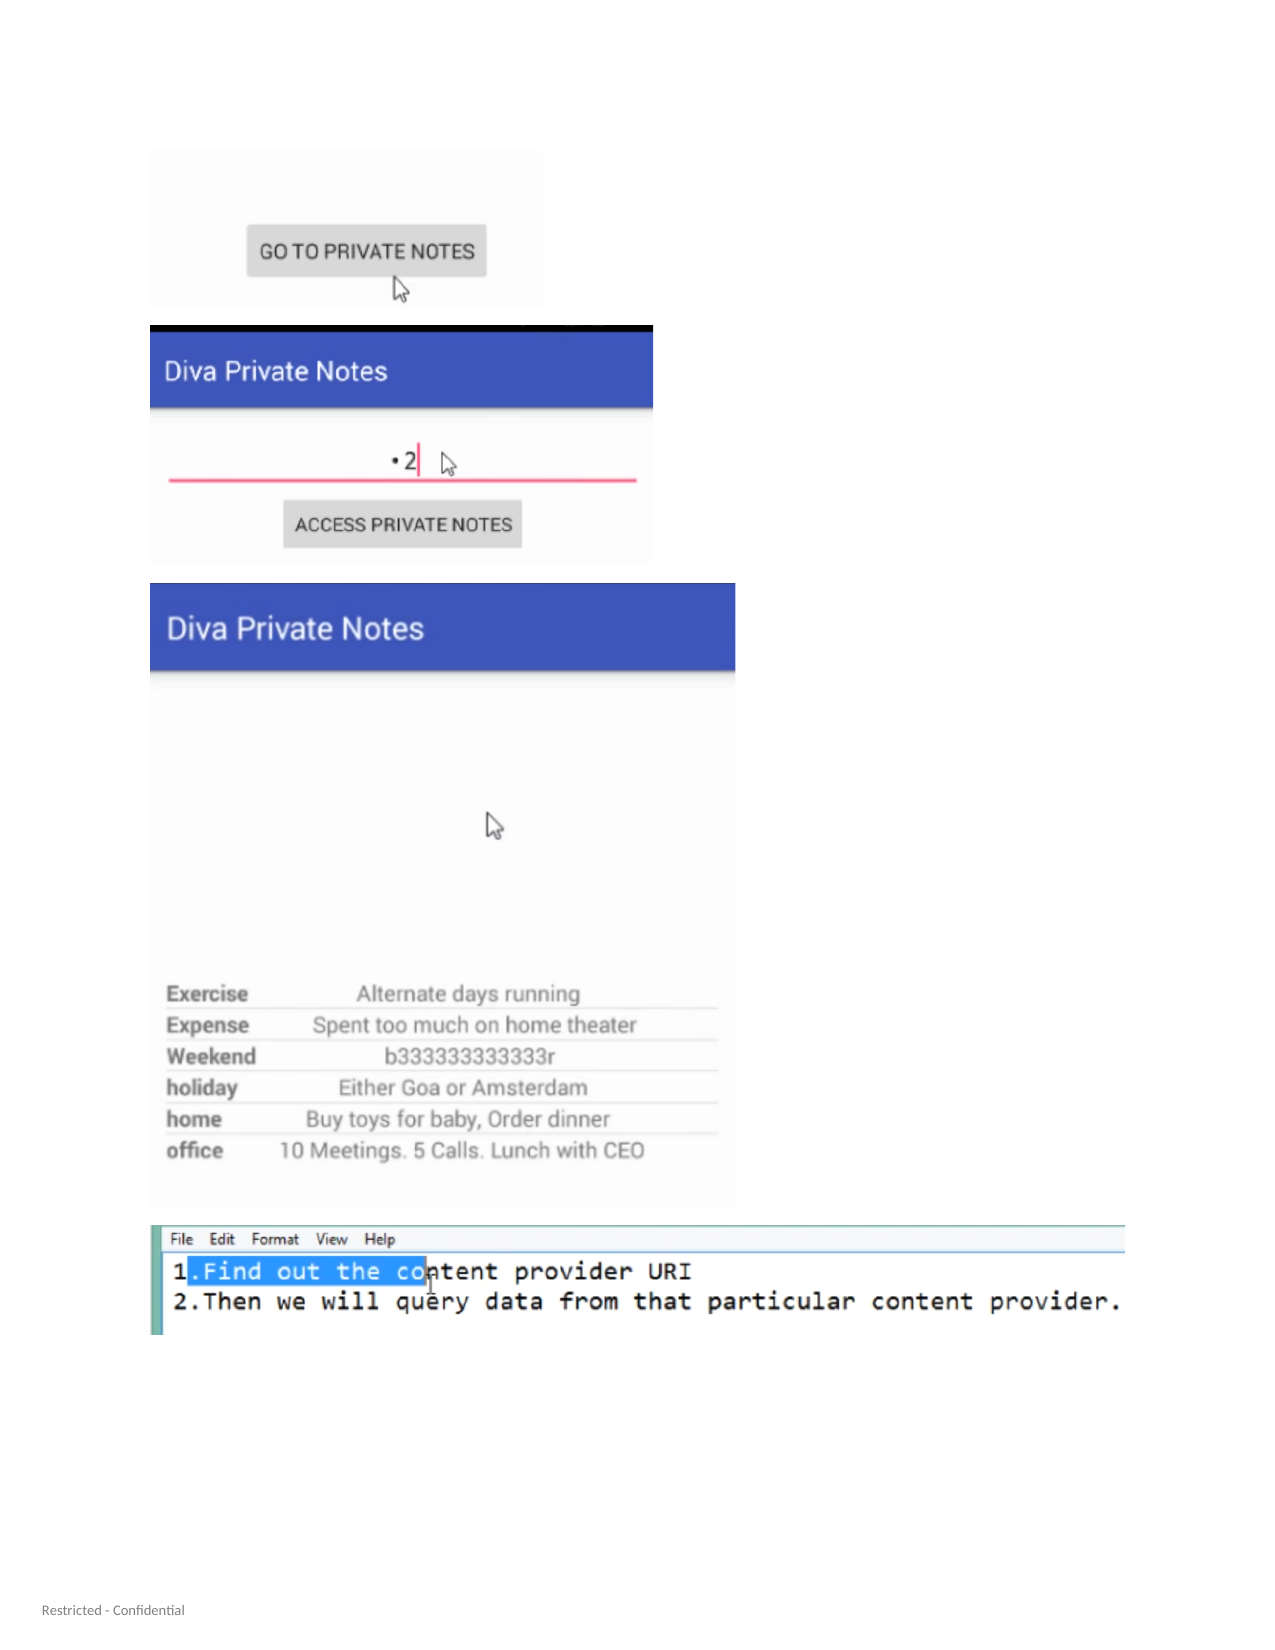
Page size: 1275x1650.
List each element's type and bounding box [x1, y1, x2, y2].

picture [150, 150, 543, 307]
picture [150, 325, 654, 565]
picture [150, 583, 736, 1207]
picture [150, 1225, 1125, 1335]
